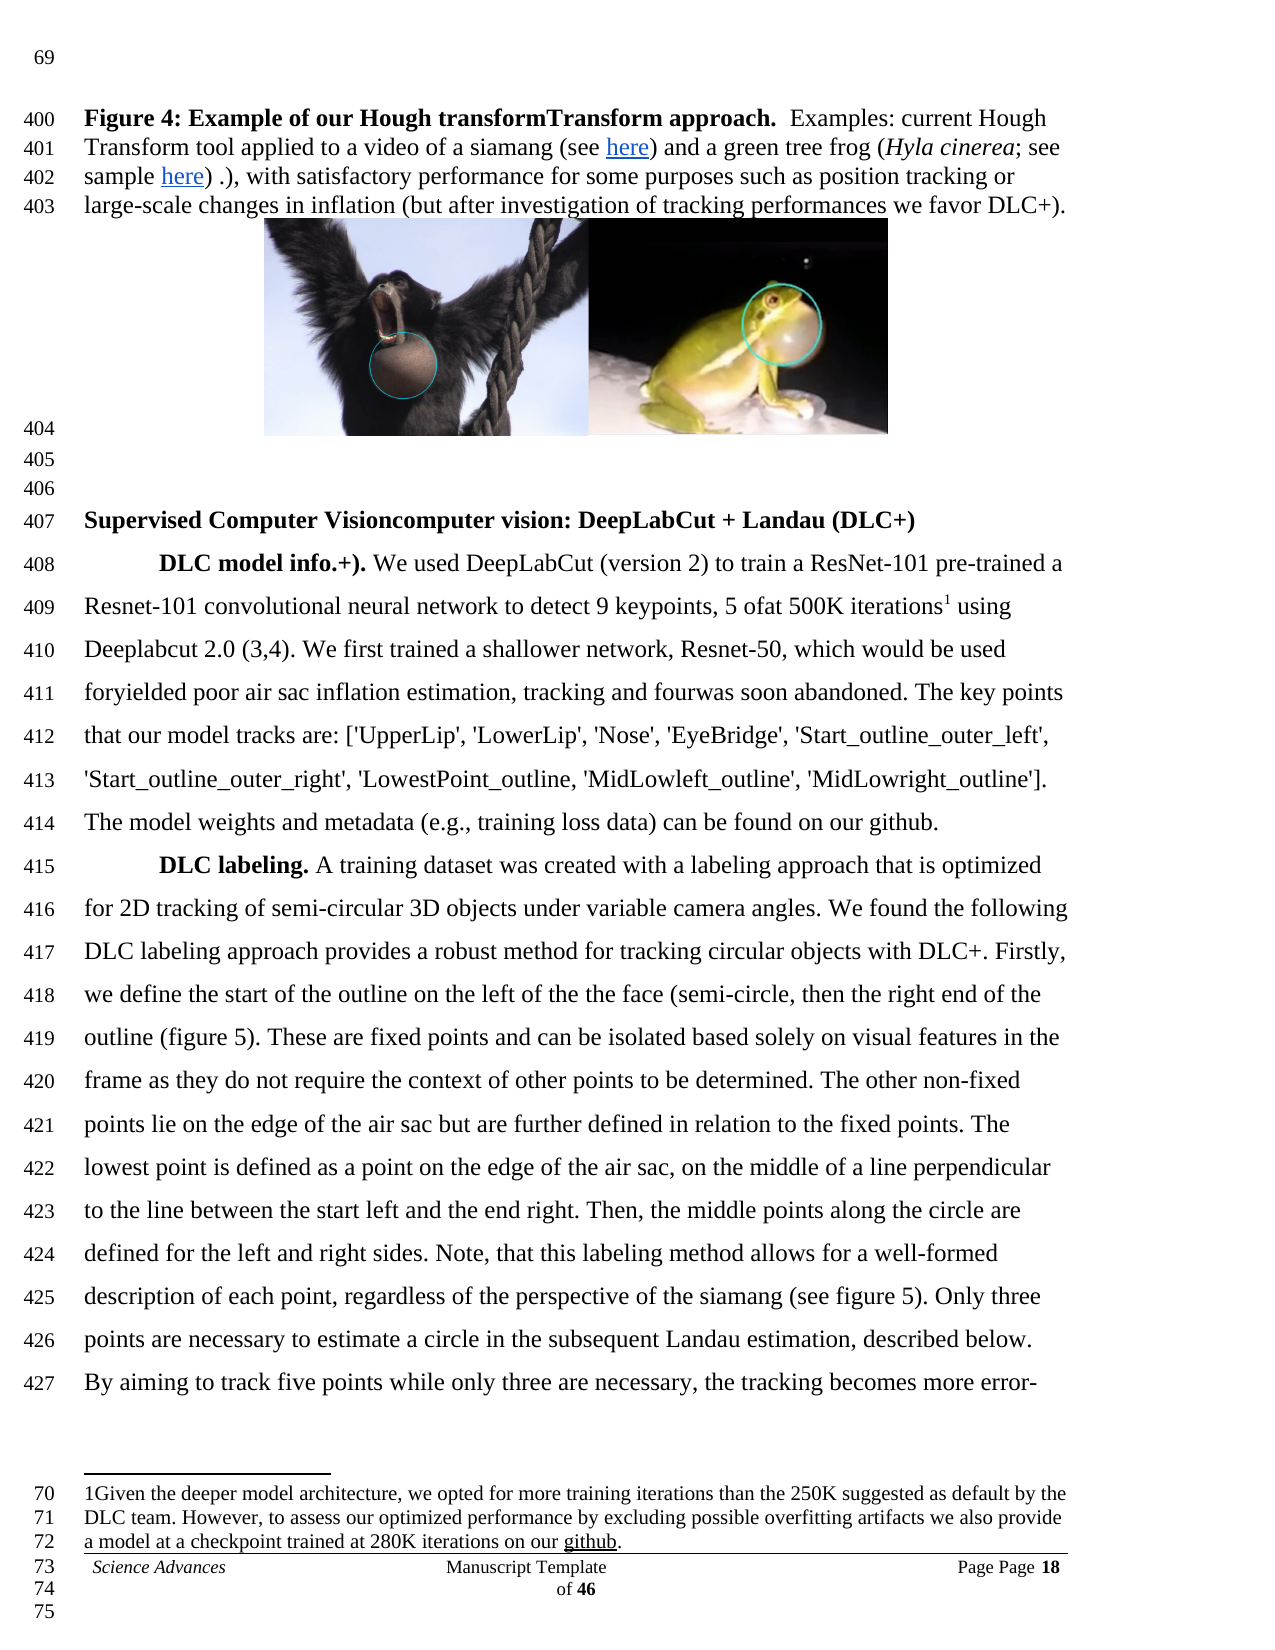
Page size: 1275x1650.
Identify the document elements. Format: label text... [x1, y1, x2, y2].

picture [264, 218, 888, 436]
text Supervised : DeepLabCut (DLC [84, 505, 1068, 534]
text We trained network which air sac and key points on [84, 548, 1068, 836]
text : Example Hough approach. Examples: Hough Transform tool applied to video of a siamang (see here) and a green tree frog (Hyla cinerea; see sample here [84, 103, 1068, 218]
text lower [84, 850, 1068, 1396]
